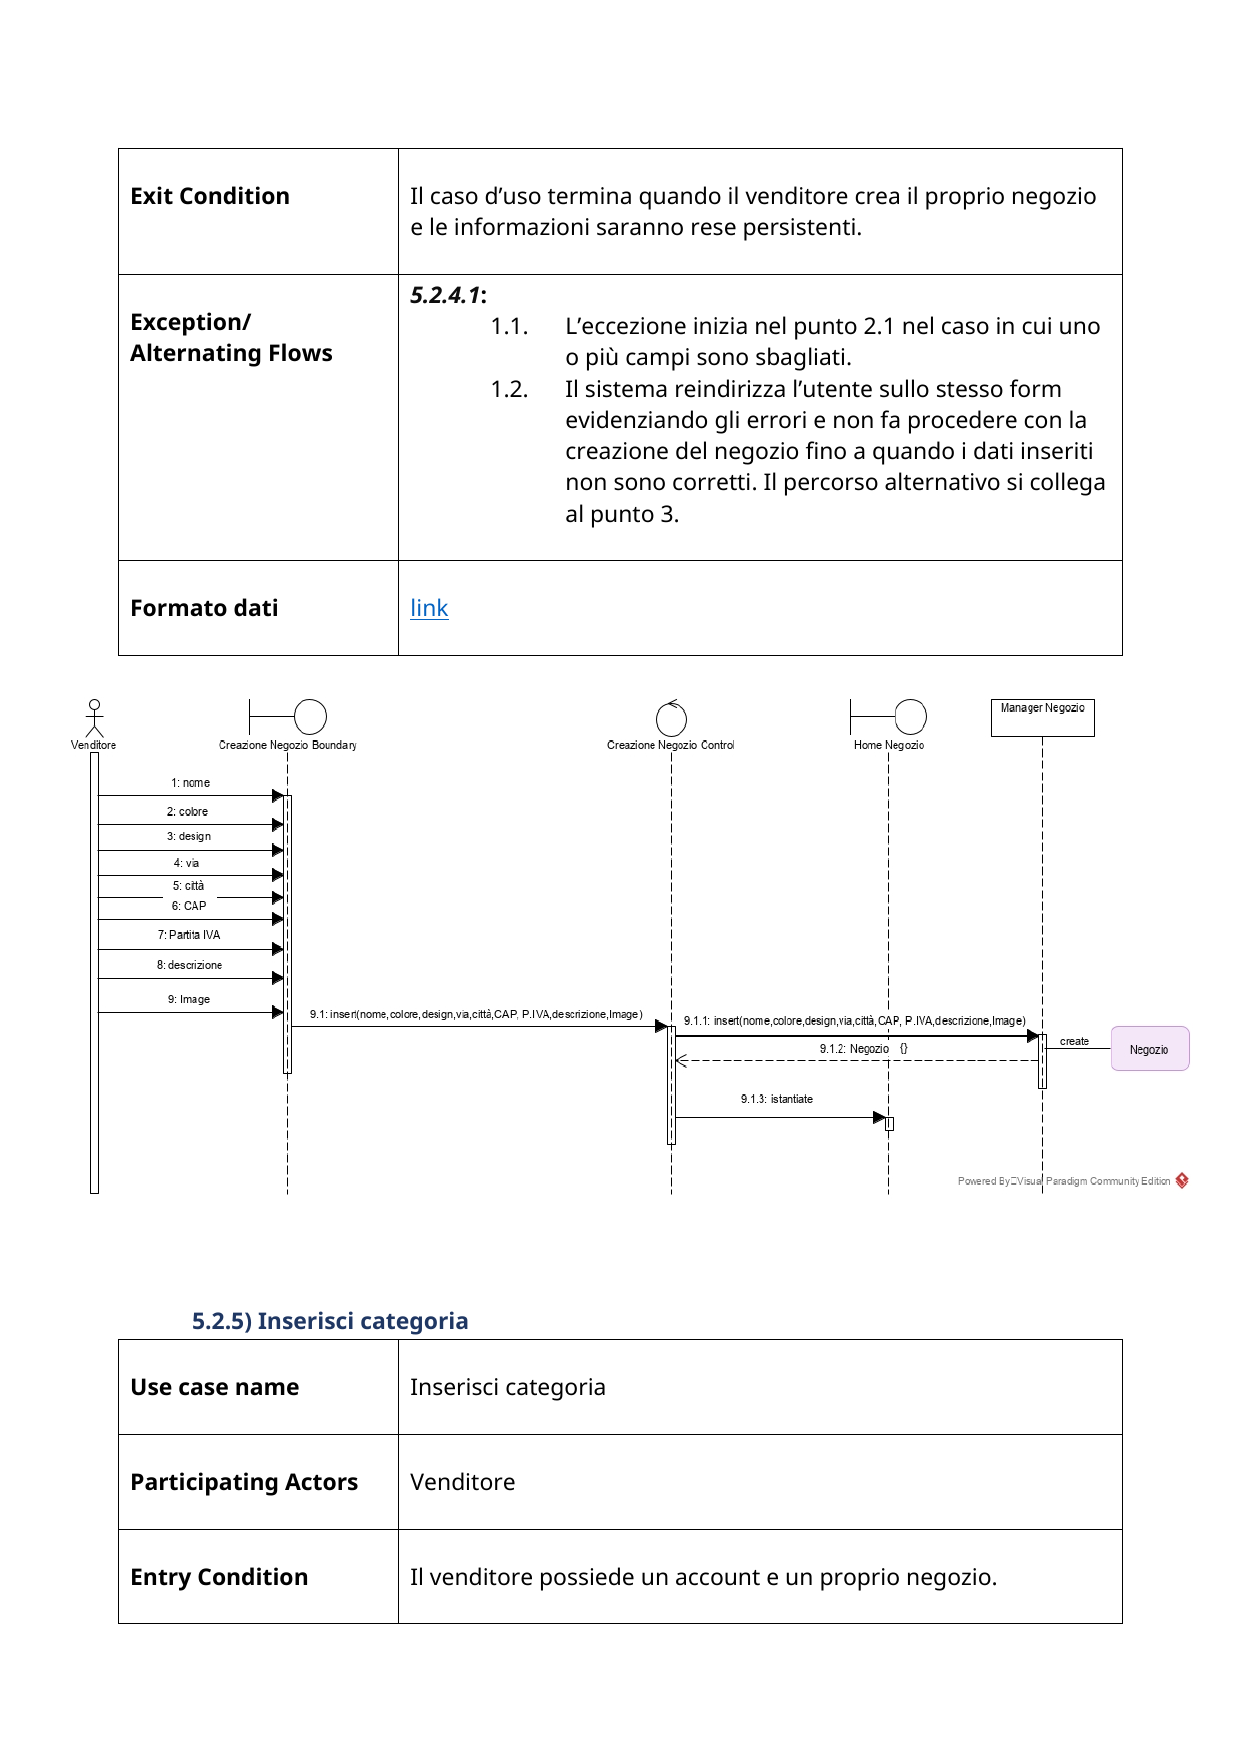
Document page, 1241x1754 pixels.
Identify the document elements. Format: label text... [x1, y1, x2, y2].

table_cell Il caso d’uso termina quando il venditore crea il proprio negozio e le informazioni saranno rese persistenti. [399, 149, 1122, 274]
subtitle 5.2.5) Inserisci categoria [118, 1305, 1122, 1336]
table_cell Venditore [399, 1435, 1122, 1528]
table_header Inserisci categoria [399, 1340, 1122, 1434]
table_cell Entry Condition [119, 1530, 398, 1623]
table_cell 5.2.4.1: L’eccezione inizia nel punto 2.1 nel caso in cui uno o più campi sono sbagliati. Il sistema reindirizza l’utente sullo stesso form evidenziando gli errori e non fa procedere con la creazione del negozio fino a quando i dati inseriti non sono corretti. Il percorso alternativo si collega al punto 3. [399, 275, 1122, 560]
table_cell Exit Condition [119, 149, 398, 274]
table_cell Exception/ Alternating Flows [119, 275, 398, 560]
table_cell Formato dati [119, 561, 398, 655]
picture [59, 697, 1193, 1199]
table_header Use case name [119, 1340, 398, 1434]
table_cell link [399, 561, 1122, 655]
table_cell Il venditore possiede un account e un proprio negozio. [399, 1530, 1122, 1623]
table_cell Participating Actors [119, 1435, 398, 1528]
